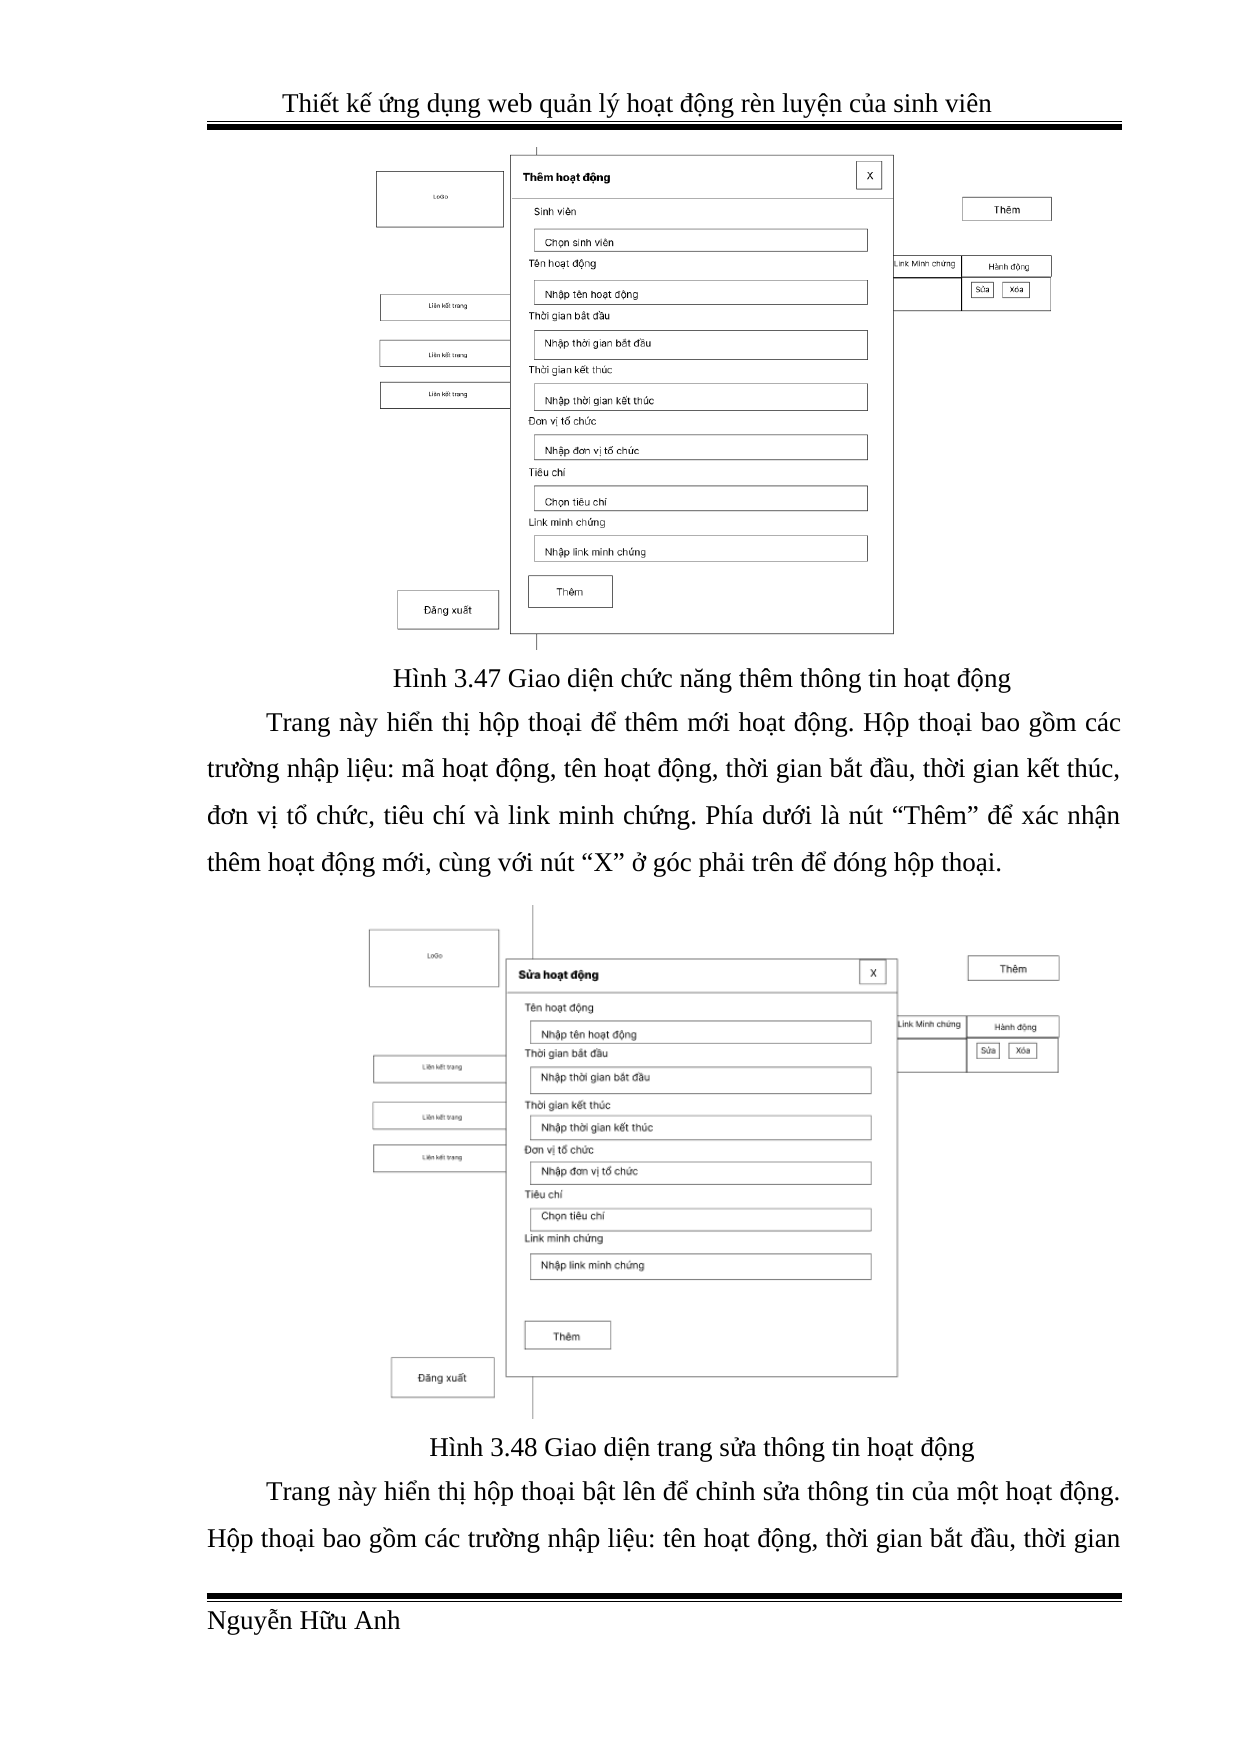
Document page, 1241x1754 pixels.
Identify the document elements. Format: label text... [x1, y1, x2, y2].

picture [346, 147, 1058, 650]
text Trang này hiển thị hộp thoại để thêm mới hoạt động. Hộp thoại bao gồm các trường nhập liệu: mã hoạt động, tên hoạt động, thời gian bắt đầu, thời gian kết thúc, đơn vị tổ chức, tiêu chí và link minh chứng. Phía dưới là nút “Thêm” để xác nhận thêm hoạt động mới, cùng với nút “X” ở góc phải trên để đóng hộp thoại. [207, 706, 1122, 877]
picture [339, 905, 1064, 1419]
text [207, 1475, 1122, 1553]
